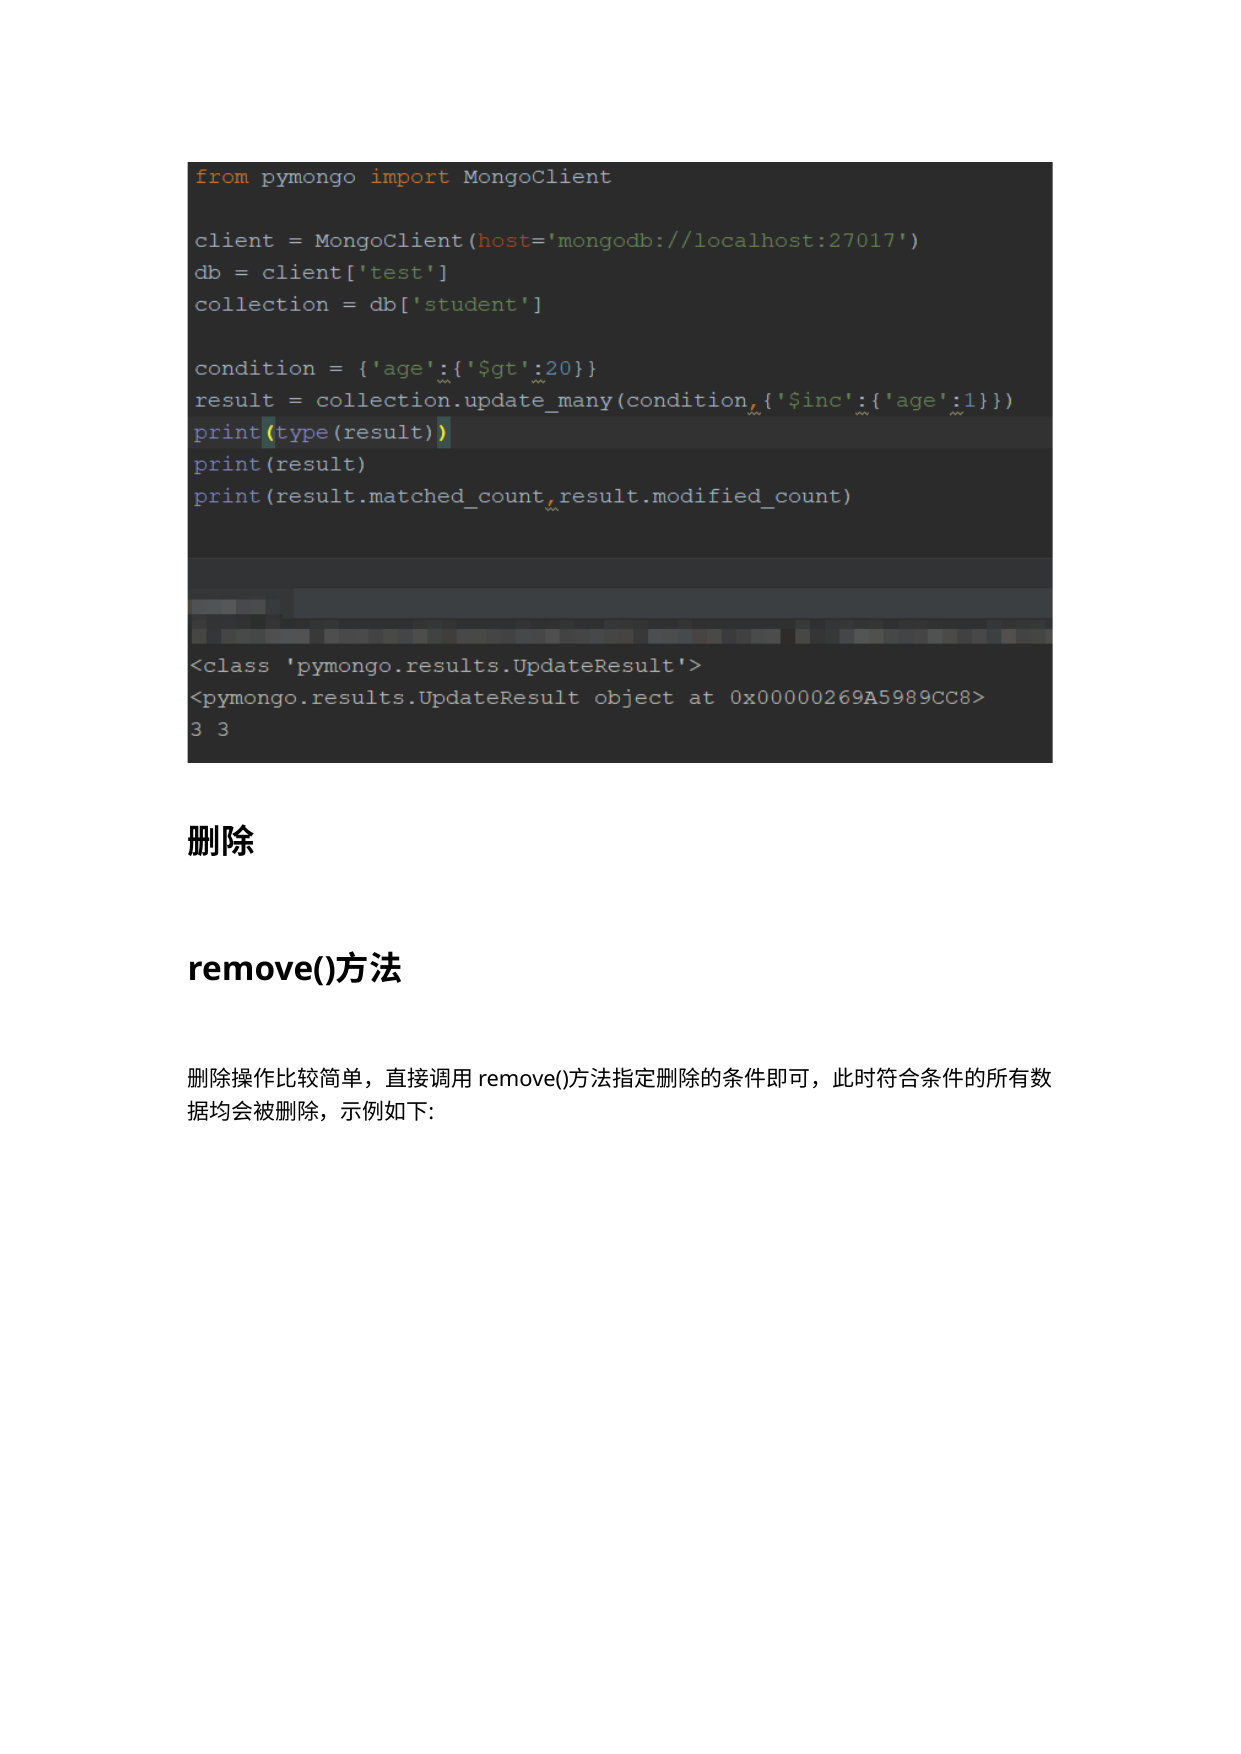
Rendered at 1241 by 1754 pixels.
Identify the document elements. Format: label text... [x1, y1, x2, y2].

subtitle remove()方法 [187, 934, 1053, 999]
subtitle 删除 [187, 807, 1053, 872]
picture [187, 162, 1053, 763]
text 删除操作比较简单，直接调用remove()方法指定删除的条件即可，此时符合条件的所有数据均会被删除，示例如下: [187, 1061, 1053, 1126]
